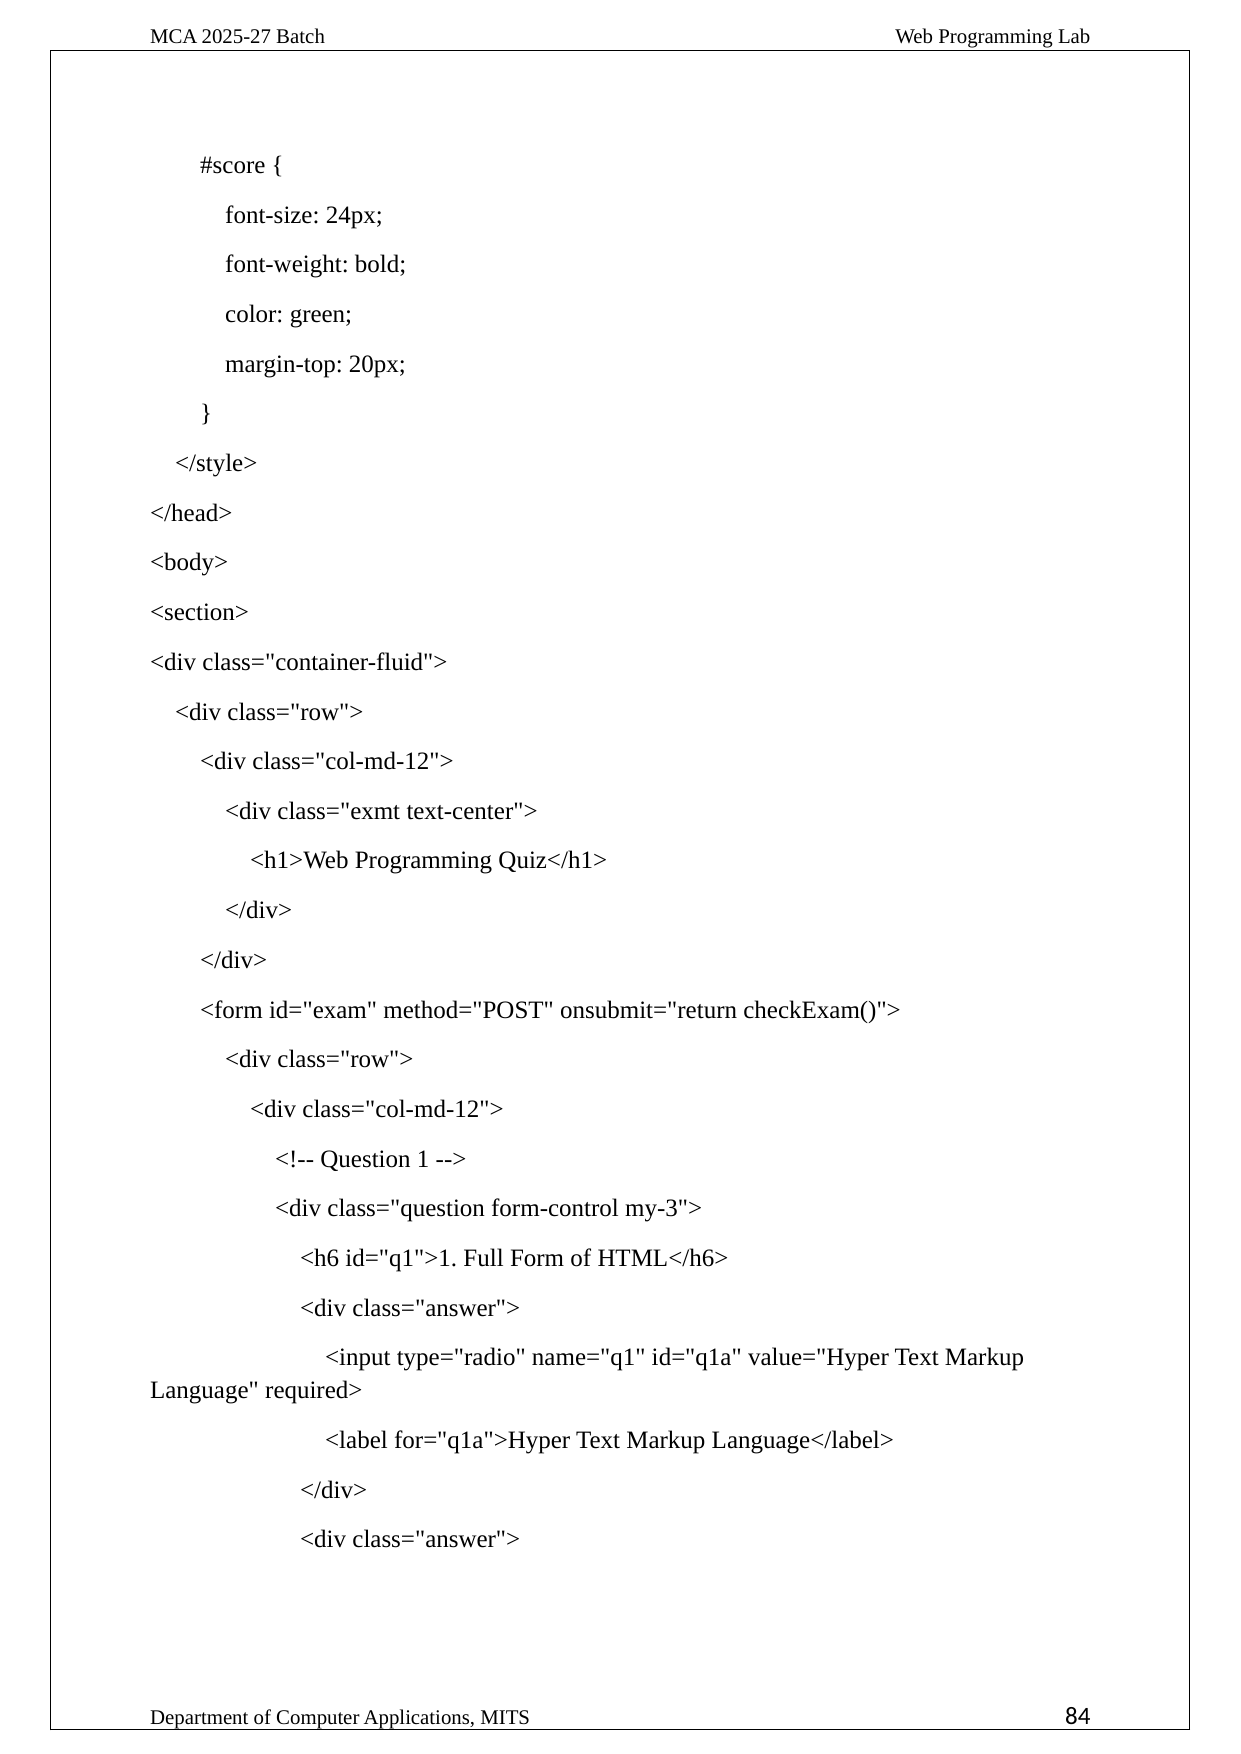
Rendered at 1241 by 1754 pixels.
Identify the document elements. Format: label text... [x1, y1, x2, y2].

text <div class="row"> [150, 697, 1090, 725]
text </head> [150, 498, 1090, 527]
text <label for="q1a">Hyper Text Markup Language</label> [150, 1425, 1090, 1454]
text <div class="col-md-12"> [150, 1094, 1090, 1123]
text <div class="row"> [150, 1044, 1090, 1073]
text </div> [150, 895, 1090, 924]
text <input type="radio" name="q1" id="q1a" value="Hyper Text Markup Language" required> [150, 1342, 1090, 1404]
text font-weight: bold; [150, 249, 1090, 278]
text </style> [150, 448, 1090, 477]
text <div class="container-fluid"> [150, 647, 1090, 676]
text <div class="col-md-12"> [150, 746, 1090, 775]
text <form id="exam" method="POST" onsubmit="return checkExam()"> [150, 995, 1090, 1023]
text #score { [150, 150, 1090, 179]
text </div> [150, 945, 1090, 974]
text <h6 id="q1">1. Full Form of HTML</h6> [150, 1243, 1090, 1272]
text font-size: 24px; [150, 200, 1090, 228]
text margin-top: 20px; [150, 349, 1090, 377]
text <h1>Web Programming Quiz</h1> [150, 846, 1090, 874]
text <!-- Question 1 --> [150, 1144, 1090, 1172]
text <div class="exmt text-center"> [150, 796, 1090, 825]
text color: green; [150, 299, 1090, 328]
text } [150, 398, 1090, 427]
text <section> [150, 597, 1090, 626]
text <div class="answer"> [150, 1524, 1090, 1553]
text <div class="question form-control my-3"> [150, 1193, 1090, 1222]
text </div> [150, 1475, 1090, 1504]
text <body> [150, 547, 1090, 576]
text <div class="answer"> [150, 1293, 1090, 1322]
